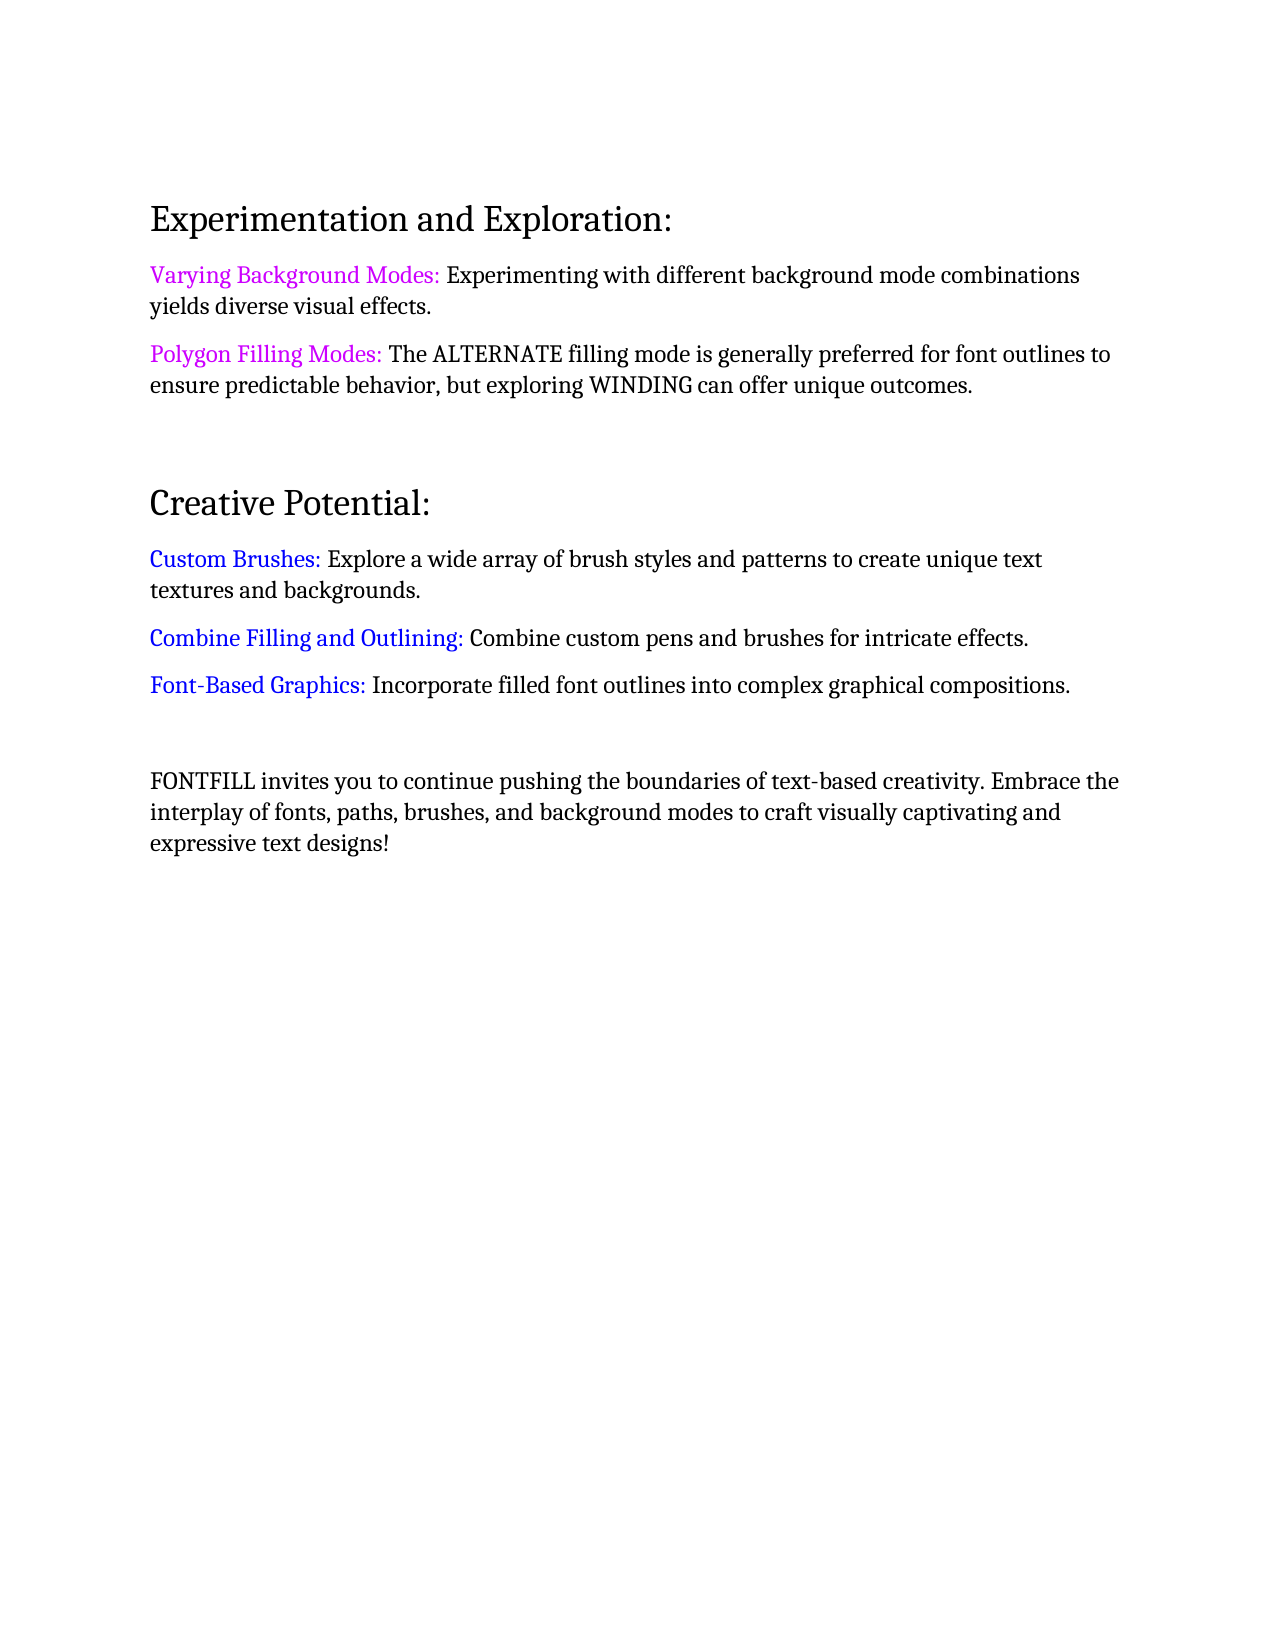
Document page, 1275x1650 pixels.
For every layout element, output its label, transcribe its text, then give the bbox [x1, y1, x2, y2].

text Combine Filling and Outlining: Combine custom pens and brushes for intricate effects. [150, 624, 1125, 652]
text Font-Based Graphics: Incorporate filled font outlines into complex graphical compositions. [150, 671, 1125, 700]
text Experimentation and Exploration: [150, 198, 1125, 241]
text Polygon Filling Modes: The ALTERNATE filling mode is generally preferred for font outlines to ensure predictable behavior, but exploring WINDING can offer unique outcomes. [150, 340, 1125, 399]
text Creative Potential: [150, 482, 1125, 525]
text Varying Background Modes: Experimenting with different background mode combinations yields diverse visual effects. [150, 261, 1125, 321]
text Custom Brushes: Explore a wide array of brush styles and patterns to create unique text textures and backgrounds. [150, 545, 1125, 605]
text FONTFILL invites you to continue pushing the boundaries of text-based creativity. Embrace the interplay of fonts, paths, brushes, and background modes to craft visually captivating and expressive text designs! [150, 767, 1125, 858]
